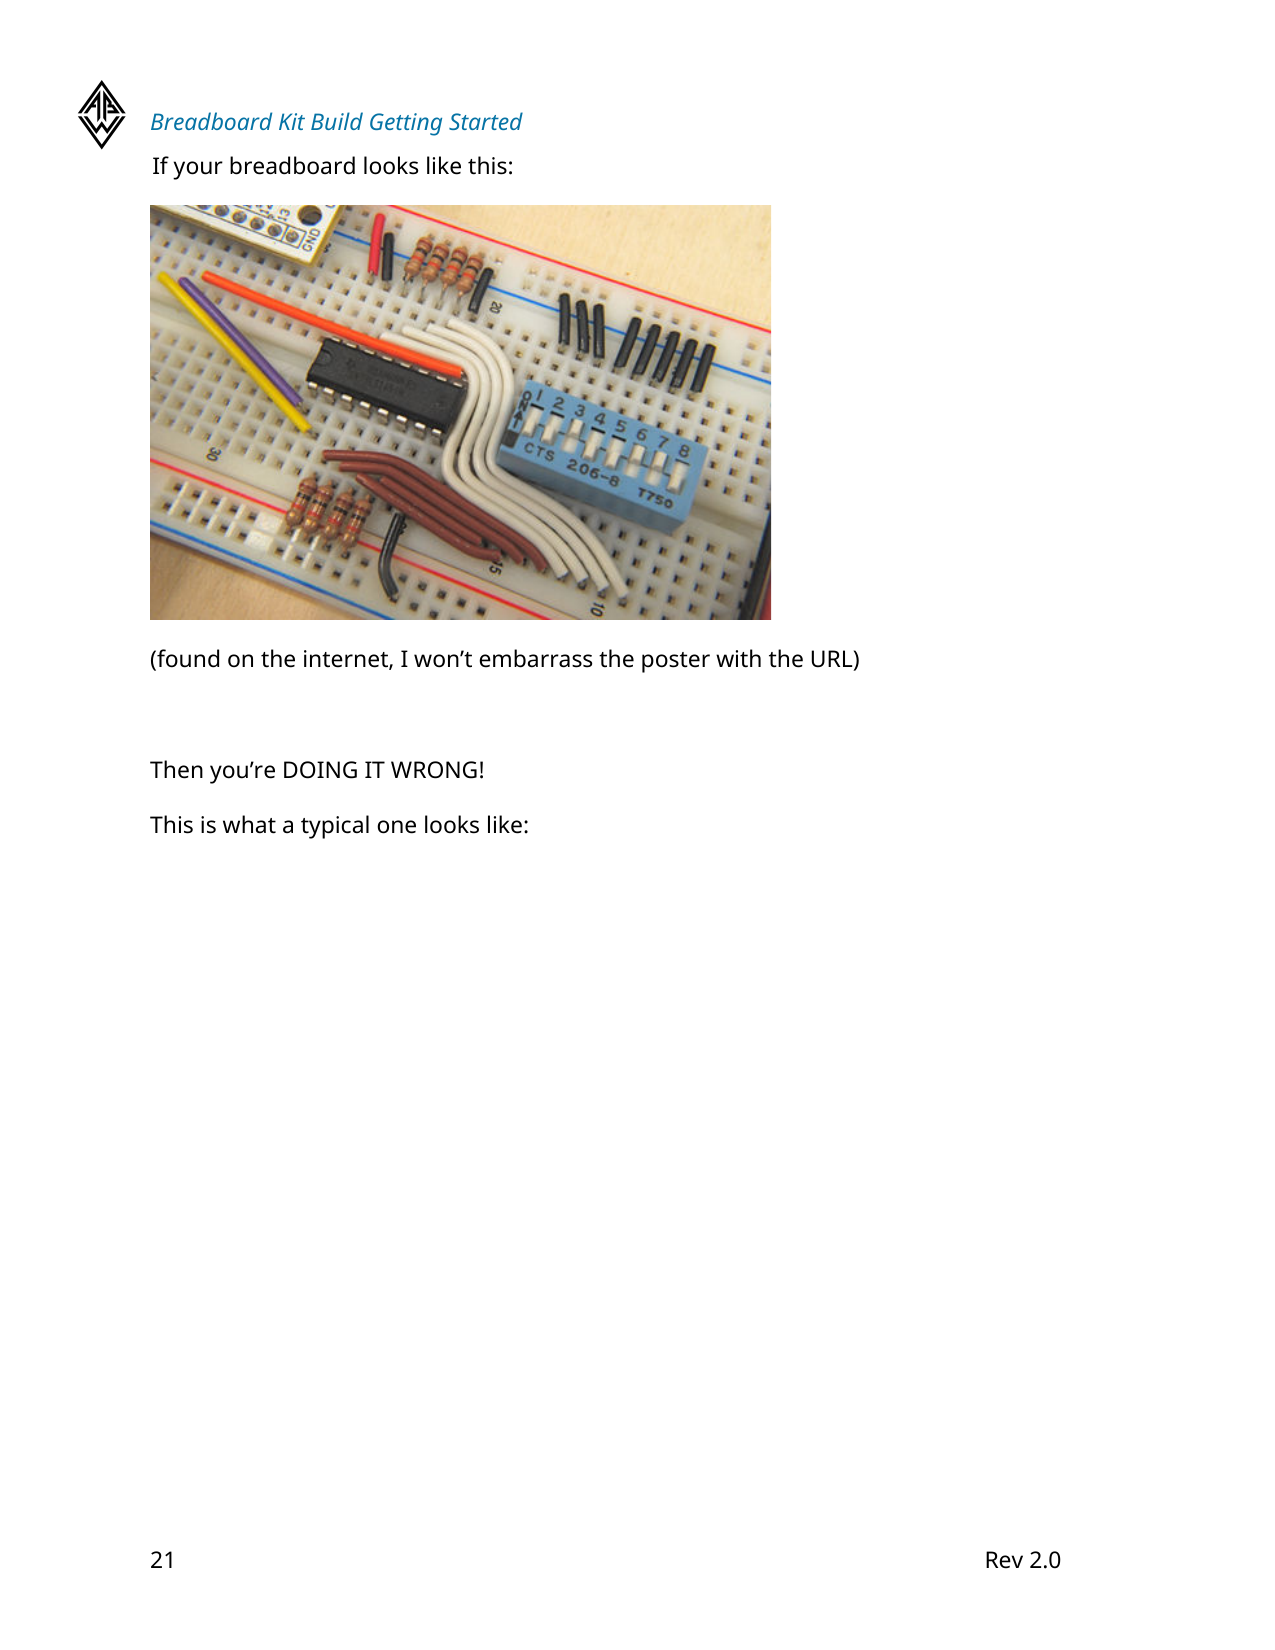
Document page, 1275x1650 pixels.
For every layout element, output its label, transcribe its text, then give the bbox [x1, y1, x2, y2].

text If your breadboard looks like this: [150, 150, 1125, 181]
picture [150, 205, 772, 620]
text (found on the internet, I won’t embarrass the poster with the URL) [150, 643, 1125, 674]
picture [71, 75, 134, 155]
text This is what a typical one looks like: [150, 809, 1125, 840]
text Then you’re DOING IT WRONG! [150, 754, 1125, 785]
